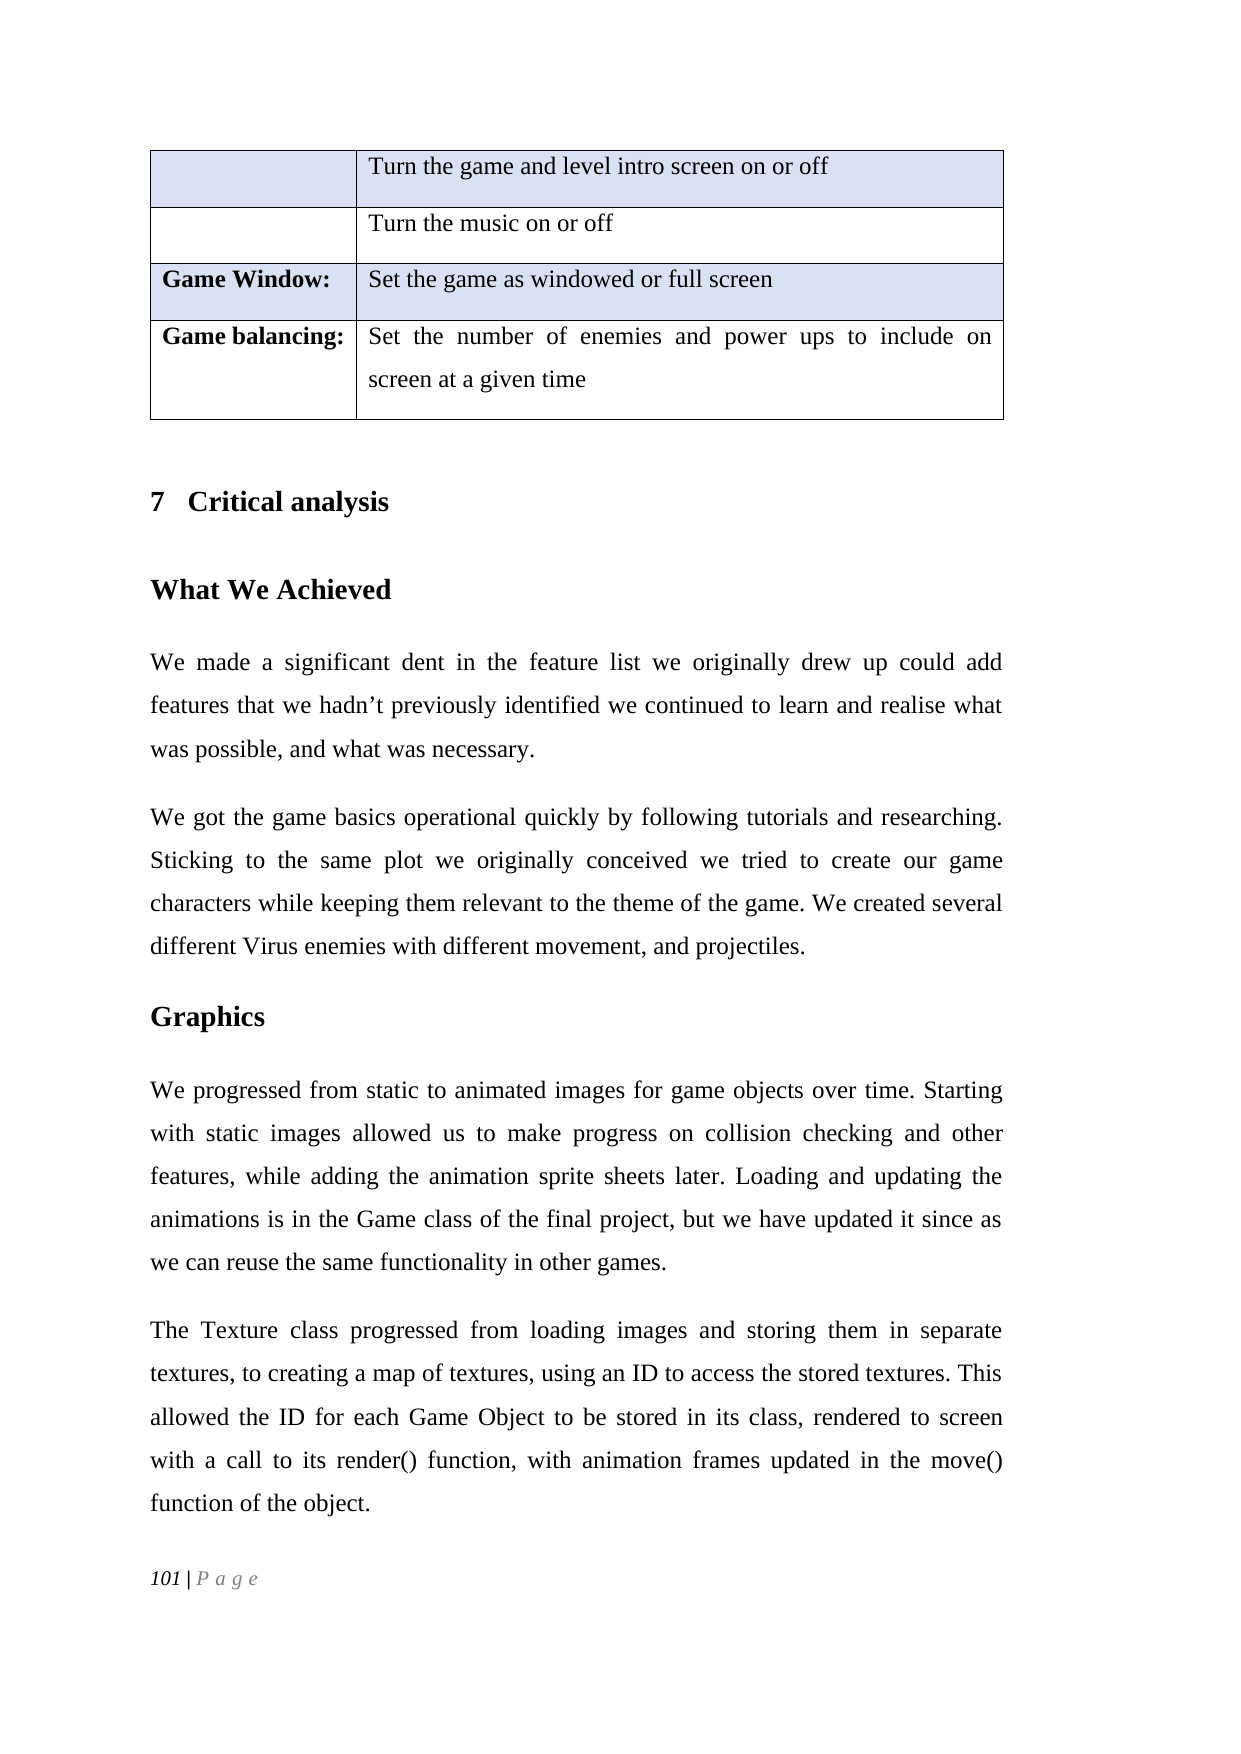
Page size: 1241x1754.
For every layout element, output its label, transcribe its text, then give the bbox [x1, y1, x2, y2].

table_cell Turn the game and level intro screen on or off [357, 151, 1003, 207]
table_cell Set the number of enemies and power ups to include on screen at a given time [357, 321, 1003, 419]
table_cell Set the game as windowed or full screen [357, 264, 1003, 320]
text The Texture class progressed from loading images and storing them in separate textures, to creating a map of textures, using an ID to access the stored textures. This allowed the ID for each Game Object to be stored in its class, rendered to screen with a call to its render() function, with animation frames updated in the move() function of the object. [150, 1315, 1004, 1517]
text We got the game basics operational quickly by following tutorials and researching. Sticking to the same plot we originally conceived we tried to create our game characters while keeping them relevant to the theme of the game. We created several different Virus enemies with different movement, and projectiles. [150, 802, 1004, 960]
table_cell [151, 151, 356, 207]
table_cell Game Window: [151, 264, 356, 320]
subtitle Critical analysis [150, 484, 1004, 518]
text What We Achieved [150, 572, 1004, 606]
table_cell Turn the music on or off [357, 208, 1003, 263]
text Graphics [150, 999, 1004, 1033]
text We made a significant dent in the feature list we originally drew up could add features that we hadn’t previously identified we continued to learn and realise what was possible, and what was necessary. [150, 647, 1004, 762]
table_cell Game balancing: [151, 321, 356, 419]
table_cell [151, 208, 356, 263]
text We progressed from static to animated images for game objects over time. Starting with static images allowed us to make progress on collision checking and other features, while adding the animation sprite sheets later. Loading and updating the animations is in the Game class of the final project, but we have updated it since as we can reuse the same functionality in other games. [150, 1075, 1004, 1276]
